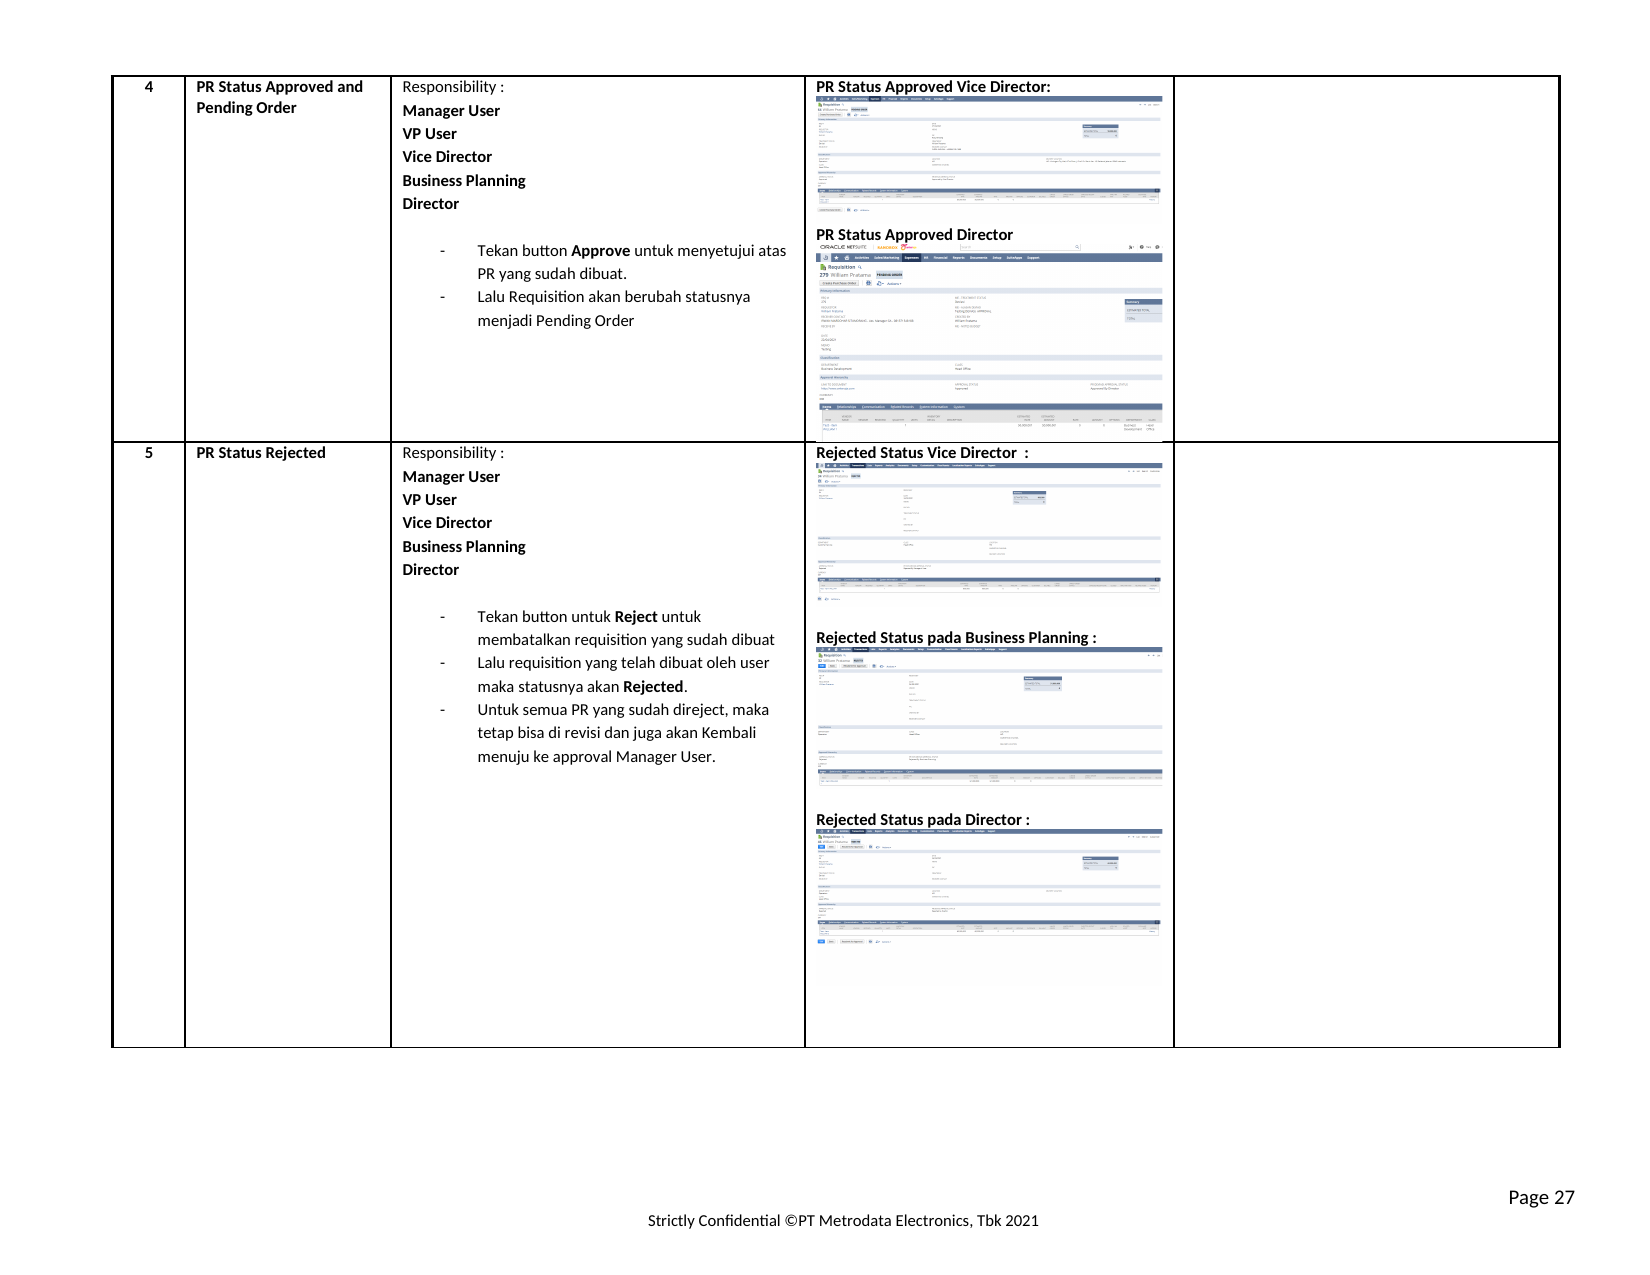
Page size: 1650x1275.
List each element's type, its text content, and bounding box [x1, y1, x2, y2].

table_cell Rejected Status Vice Director : Rejected Status pada Business Planning : Rejected Status pada Director : [806, 443, 1173, 1047]
picture [816, 463, 1163, 607]
table_cell 4 [114, 77, 184, 441]
table_cell [1175, 77, 1558, 441]
table_cell [1175, 443, 1558, 1047]
picture [816, 96, 1163, 224]
table_cell PR Status Approved and Pending Order [186, 77, 390, 441]
table_cell PR Status Rejected [186, 443, 390, 1047]
picture [816, 829, 1163, 986]
table_cell PR Status Approved Vice Director: PR Status Approved Director [806, 77, 1173, 441]
table_cell Responsibility : Manager User VP User Vice Director Business Planning Director Tekan button untuk Reject untuk membatalkan requisition yang sudah dibuat Lalu requisition yang telah dibuat oleh user maka statusnya akan Rejected. Untuk semua PR yang sudah direject, maka tetap bisa di revisi dan juga akan Kembali menuju ke approval Manager User. [392, 443, 804, 1047]
table_cell 5 [114, 443, 184, 1047]
picture [816, 244, 1163, 442]
picture [816, 647, 1163, 789]
table_cell Responsibility : Manager User VP User Vice Director Business Planning Director Tekan button Approve untuk menyetujui atas PR yang sudah dibuat. Lalu Requisition akan berubah statusnya menjadi Pending Order [392, 77, 804, 441]
